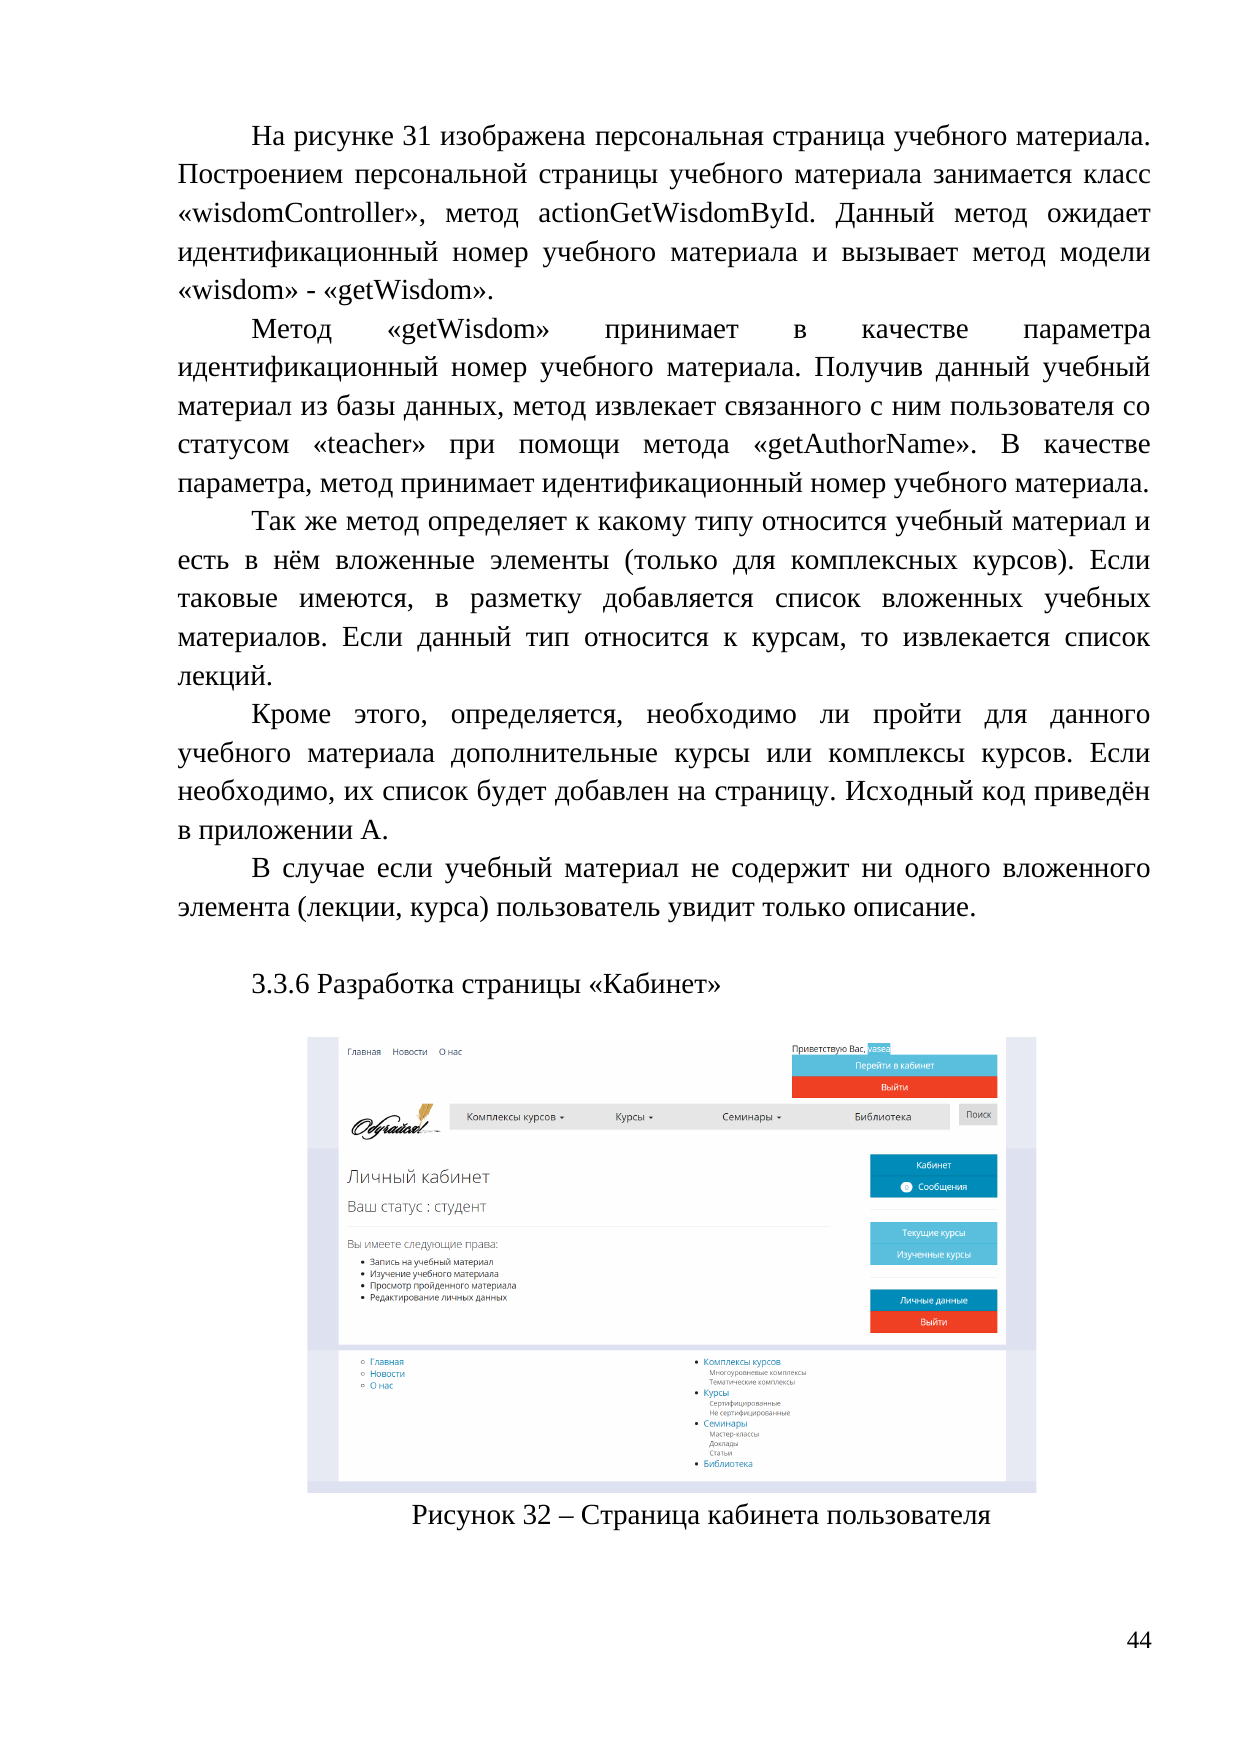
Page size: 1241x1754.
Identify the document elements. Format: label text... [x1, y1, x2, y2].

text Так же метод определяет к какому типу относится учебный материал и есть в нём вложенные элементы (только для комплексных курсов). Если таковые имеются, в разметку добавляется список вложенных учебных материалов. Если данный тип относится к курсам, то извлекается список лекций. [177, 503, 1152, 691]
text В случае если учебный материал не содержит ни одного вложенного элемента (лекции, курса) пользователь увидит только описание. [177, 850, 1152, 922]
text На рисунке 31 изображена персональная страница учебного материала. Построением персональной страницы учебного материала занимается класс «wisdomController», метод actionGetWisdomById. Данный метод ожидает идентификационный номер учебного материала и вызывает метод модели «wisdom» - «getWisdom». [177, 118, 1152, 306]
text Метод «getWisdom» принимает в качестве параметра идентификационный номер учебного материала. Получив данный учебный материал из базы данных, метод извлекает связанного с ним пользователя со статусом «teacher» при помощи метода «getAuthorName». В качестве параметра, метод принимает идентификационный номер учебного материала. [177, 311, 1152, 498]
picture [307, 1037, 1037, 1493]
text Кроме этого, определяется, необходимо ли пройти для данного учебного материала дополнительные курсы или комплексы курсов. Если необходимо, их список будет добавлен на страницу. Исходный код приведён в приложении А. [177, 696, 1152, 845]
text Рисунок 32 – Страница кабинета пользователя [177, 1497, 1152, 1531]
text 3.3.6 Разработка страницы «Кабинет» [177, 966, 1152, 999]
